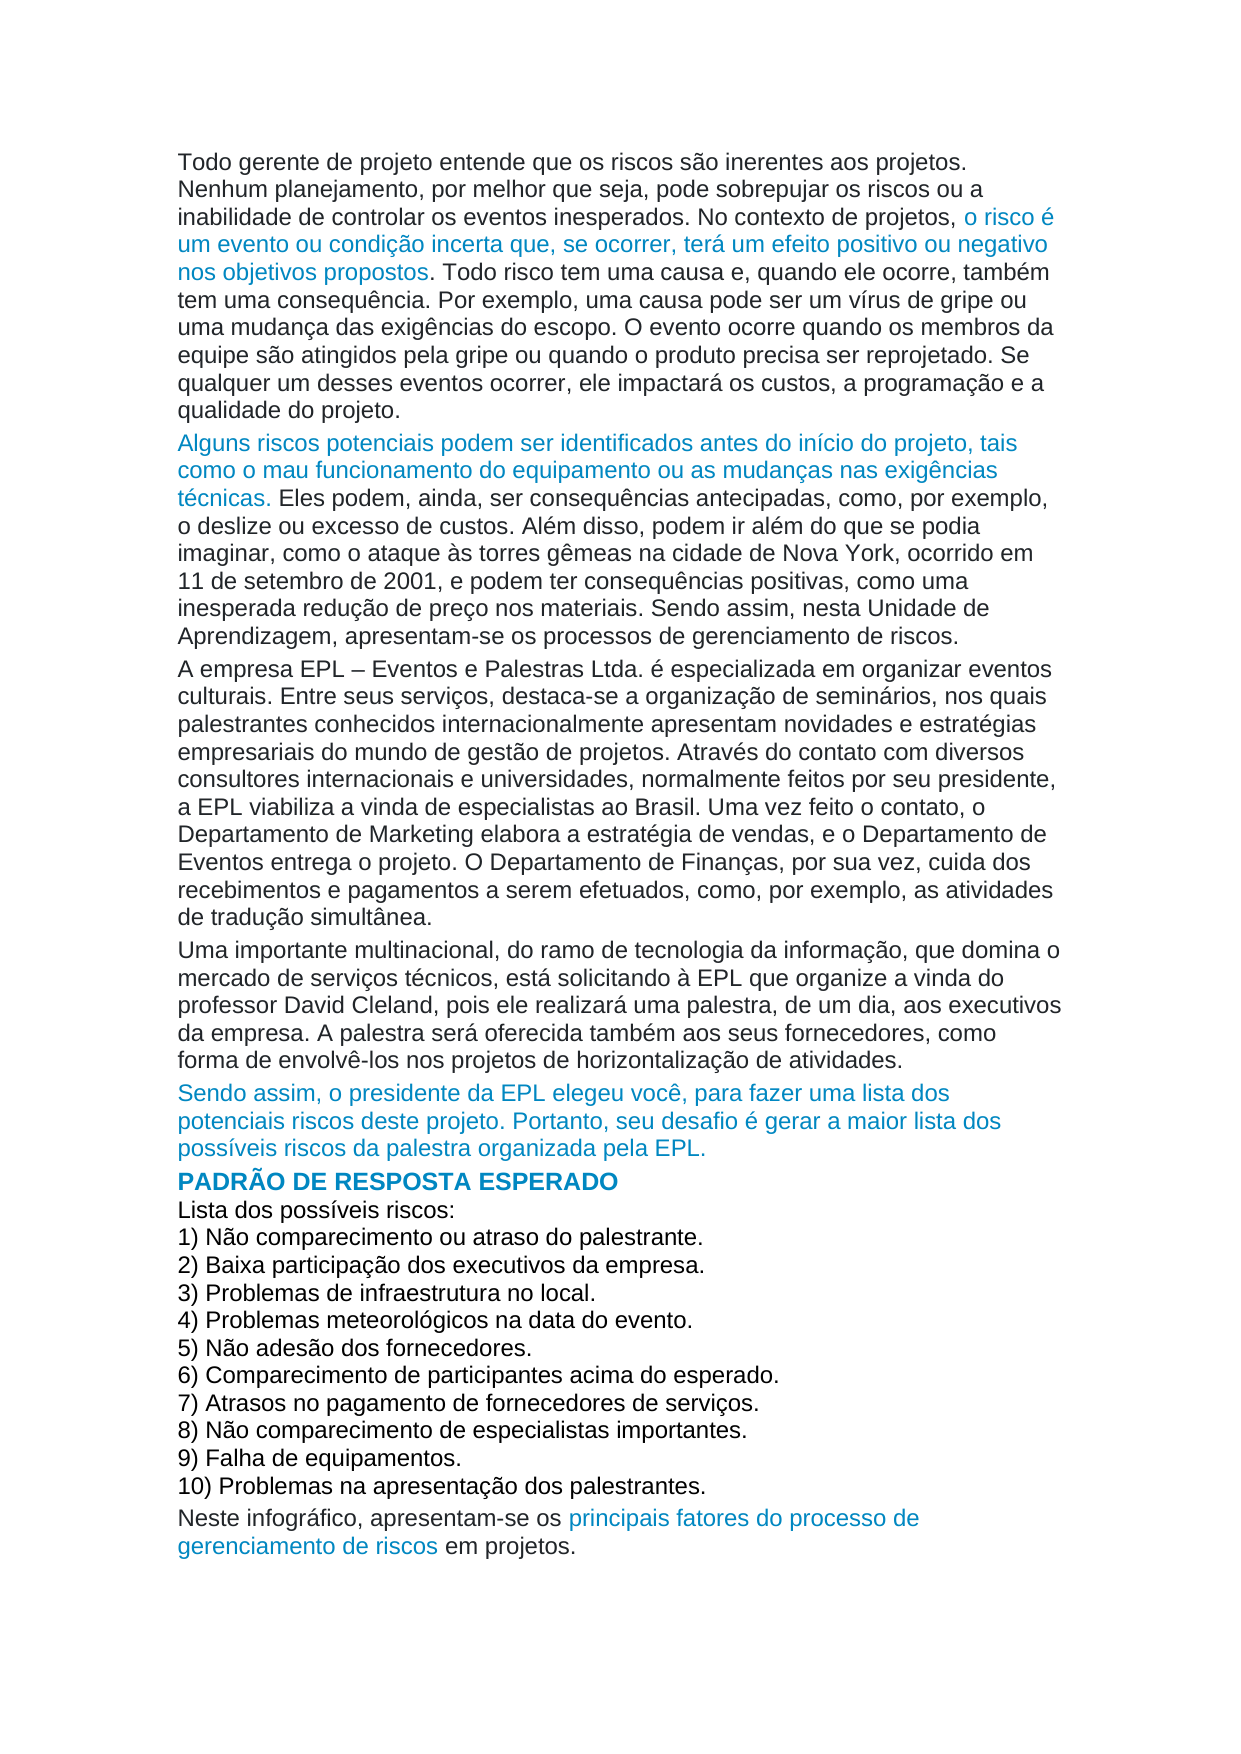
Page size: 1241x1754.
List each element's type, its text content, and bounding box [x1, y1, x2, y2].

text A empresa EPL – Eventos e Palestras Ltda. é especializada em organizar eventos culturais. Entre seus serviços, destaca-se a organização de seminários, nos quais palestrantes conhecidos internacionalmente apresentam novidades e estratégias empresariais do mundo de gestão de projetos. Através do contato com diversos consultores internacionais e universidades, normalmente feitos por seu presidente, a EPL viabiliza a vinda de especialistas ao Brasil. Uma vez feito o contato, o Departamento de Marketing elabora a estratégia de vendas, e o Departamento de Eventos entrega o projeto. O Departamento de Finanças, por sua vez, cuida dos recebimentos e pagamentos a serem efetuados, como, por exemplo, as atividades de tradução simultânea. [177, 655, 1063, 931]
text Sendo assim, o presidente da EPL elegeu você, para fazer uma lista dos potenciais riscos deste projeto. Portanto, seu desafio é gerar a maior lista dos possíveis riscos da palestra organizada pela EPL. [177, 1079, 1063, 1162]
text Lista dos possíveis riscos: 1) Não comparecimento ou atraso do palestrante. 2) Baixa participação dos executivos da empresa. 3) Problemas de infraestrutura no local. 4) Problemas meteorológicos na data do evento. 5) Não adesão dos fornecedores. 6) Comparecimento de participantes acima do esperado. 7) Atrasos no pagamento de fornecedores de serviços. 8) Não comparecimento de especialistas importantes. 9) Falha de equipamentos. 10) Problemas na apresentação dos palestrantes. [177, 1196, 1063, 1499]
text Todo gerente de projeto entende que os riscos são inerentes aos projetos. Nenhum planejamento, por melhor que seja, pode sobrepujar os riscos ou a inabilidade de controlar os eventos inesperados. No contexto de projetos, o risco é um evento ou condição incerta que, se ocorrer, terá um efeito positivo ou negativo nos objetivos propostos. Todo risco tem uma causa e, quando ele ocorre, também tem uma consequência. Por exemplo, uma causa pode ser um vírus de gripe ou uma mudança das exigências do escopo. O evento ocorre quando os membros da equipe são atingidos pela gripe ou quando o produto precisa ser reprojetado. Se qualquer um desses eventos ocorrer, ele impactará os custos, a programação e a qualidade do projeto. [177, 148, 1063, 424]
text PADRÃO DE RESPOSTA ESPERADO [177, 1167, 1063, 1196]
text Uma importante multinacional, do ramo de tecnologia da informação, que domina o mercado de serviços técnicos, está solicitando à EPL que organize a vinda do professor David Cleland, pois ele realizará uma palestra, de um dia, aos executivos da empresa. A palestra será oferecida também aos seus fornecedores, como forma de envolvê-los nos projetos de horizontalização de atividades. [177, 936, 1063, 1074]
text Neste infográfico, apresentam-se os principais fatores do processo de gerenciamento de riscos em projetos. [177, 1504, 1063, 1559]
